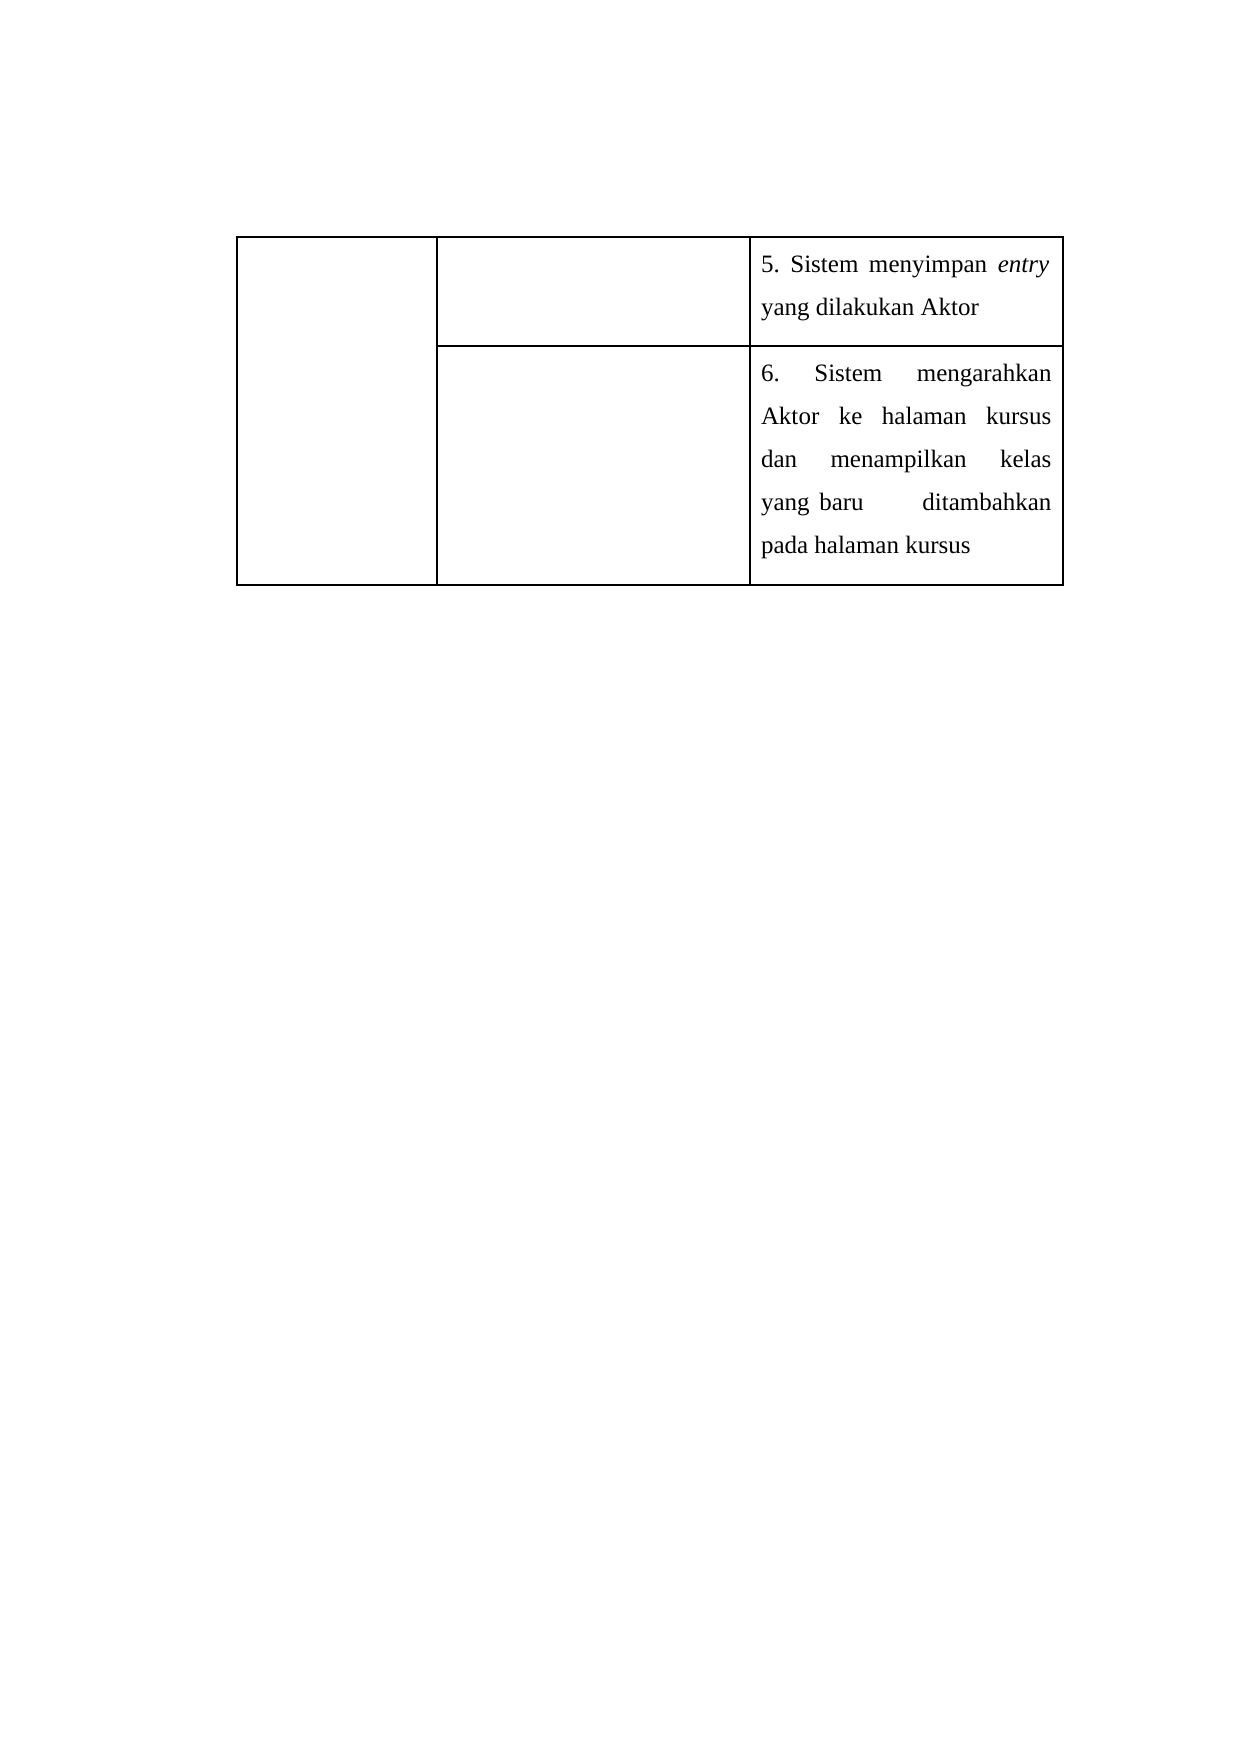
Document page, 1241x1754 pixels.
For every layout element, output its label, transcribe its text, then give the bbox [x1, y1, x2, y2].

table_cell 6. Sistem mengarahkan Aktor ke halaman kursus dan menampilkan kelas yang baru ditambahkan pada halaman kursus [751, 347, 1062, 584]
table_cell [438, 347, 749, 584]
table_cell 5. Sistem menyimpan entry yang dilakukan Aktor [751, 238, 1062, 345]
table_cell [438, 238, 749, 345]
